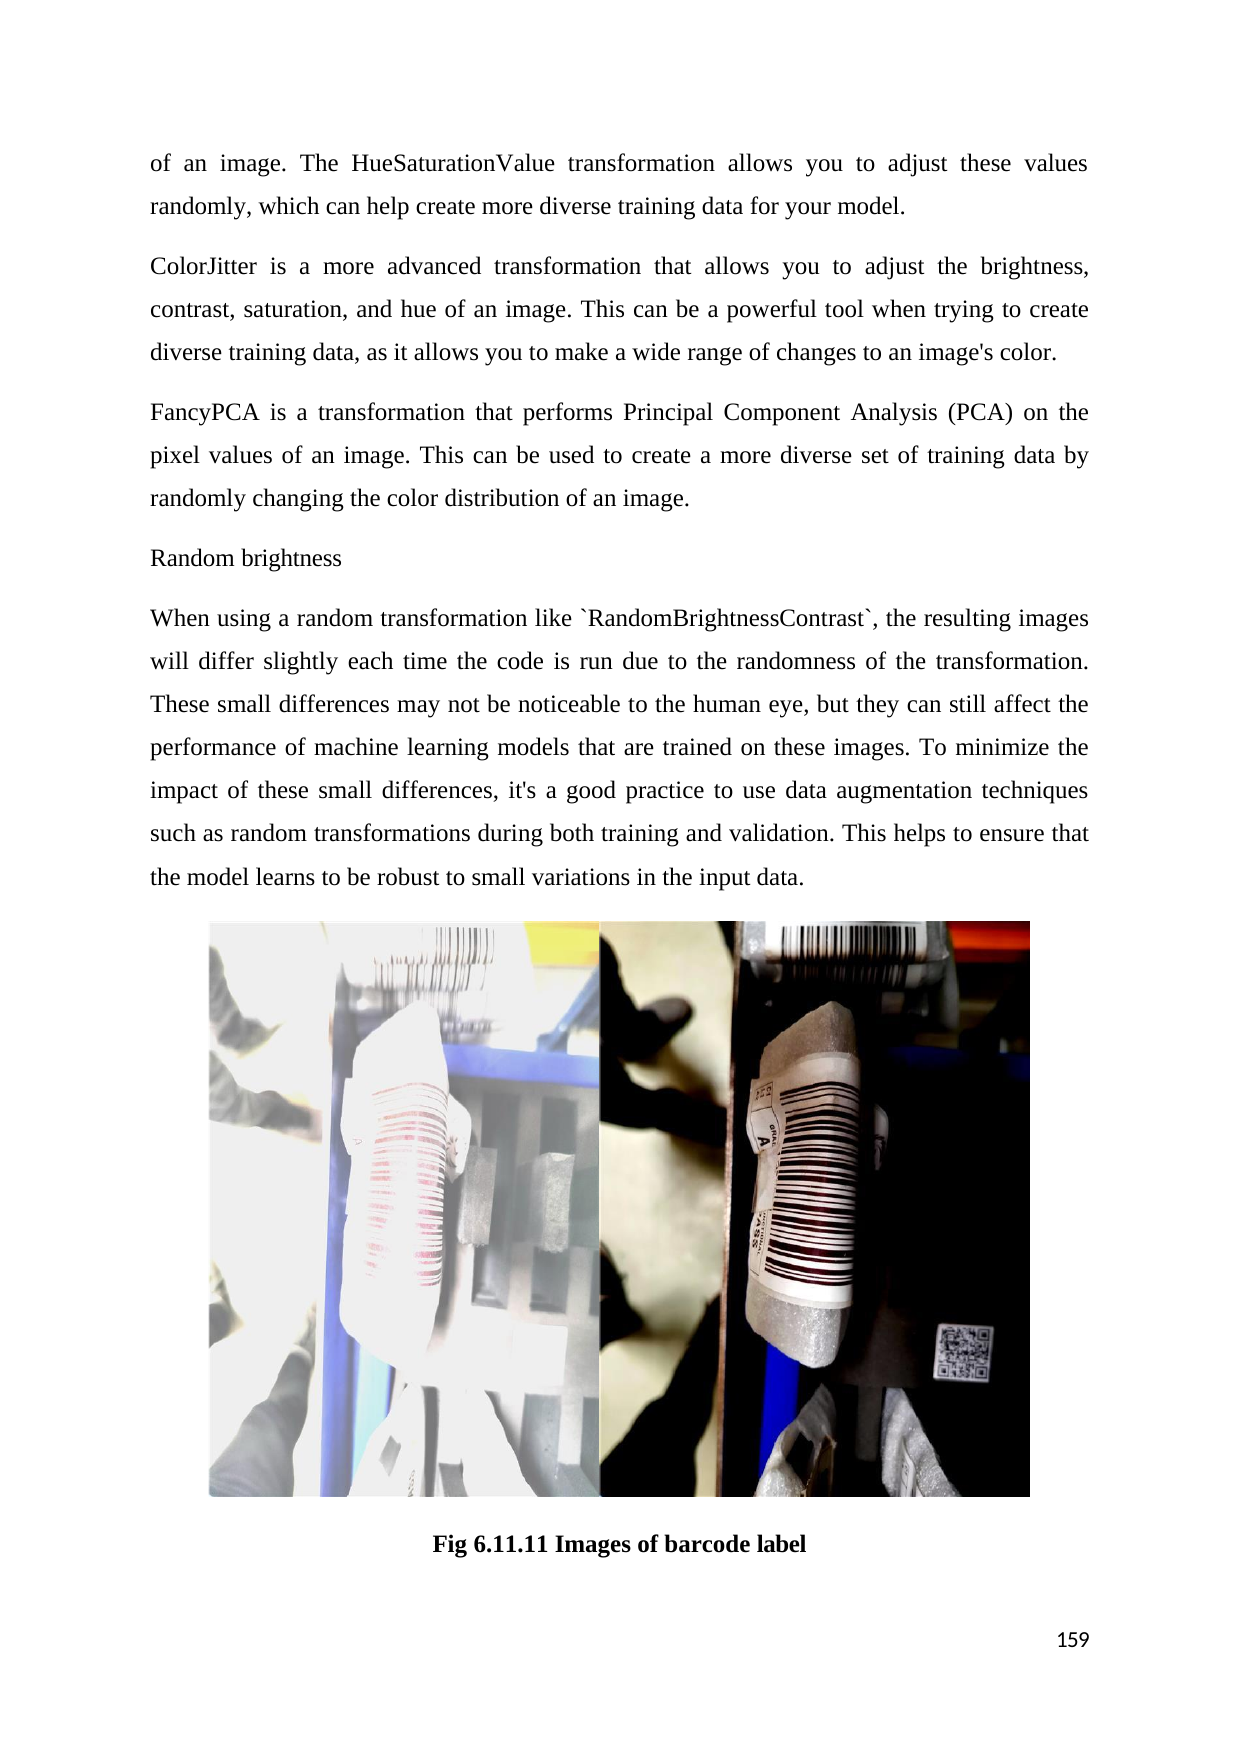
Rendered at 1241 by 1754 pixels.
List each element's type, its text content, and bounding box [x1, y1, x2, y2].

text ColorJitter is a more advanced transformation that allows you to adjust the brightness, contrast, saturation, and hue of an image. This can be a powerful tool when trying to create diverse training data, as it allows you to make a wide range of changes to an image's color. [150, 251, 1090, 366]
text Random brightness [150, 543, 1215, 572]
picture [208, 921, 1030, 1497]
text When using a random transformation like `RandomBrightnessContrast`, the resulting images will differ slightly each time the code is run due to the randomness of the transformation. These small differences may not be noticeable to the human eye, but they can still affect the performance of machine learning models that are trained on these images. To minimize the impact of these small differences, it's a good practice to use data augmentation techniques such as random transformations during both training and validation. This helps to ensure that the model learns to be robust to small variations in the input data. [150, 603, 1090, 890]
text FancyPCA is a transformation that performs Principal Component Analysis (PCA) on the pixel values of an image. This can be used to create a more diverse set of training data by randomly changing the color distribution of an image. [150, 397, 1090, 512]
text of an image. The HueSaturationValue transformation allows you to adjust these values randomly, which can help create more diverse training data for your model. [150, 148, 1089, 220]
subtitle Fig 6.11.11 Images of barcode label [432, 1529, 1215, 1557]
